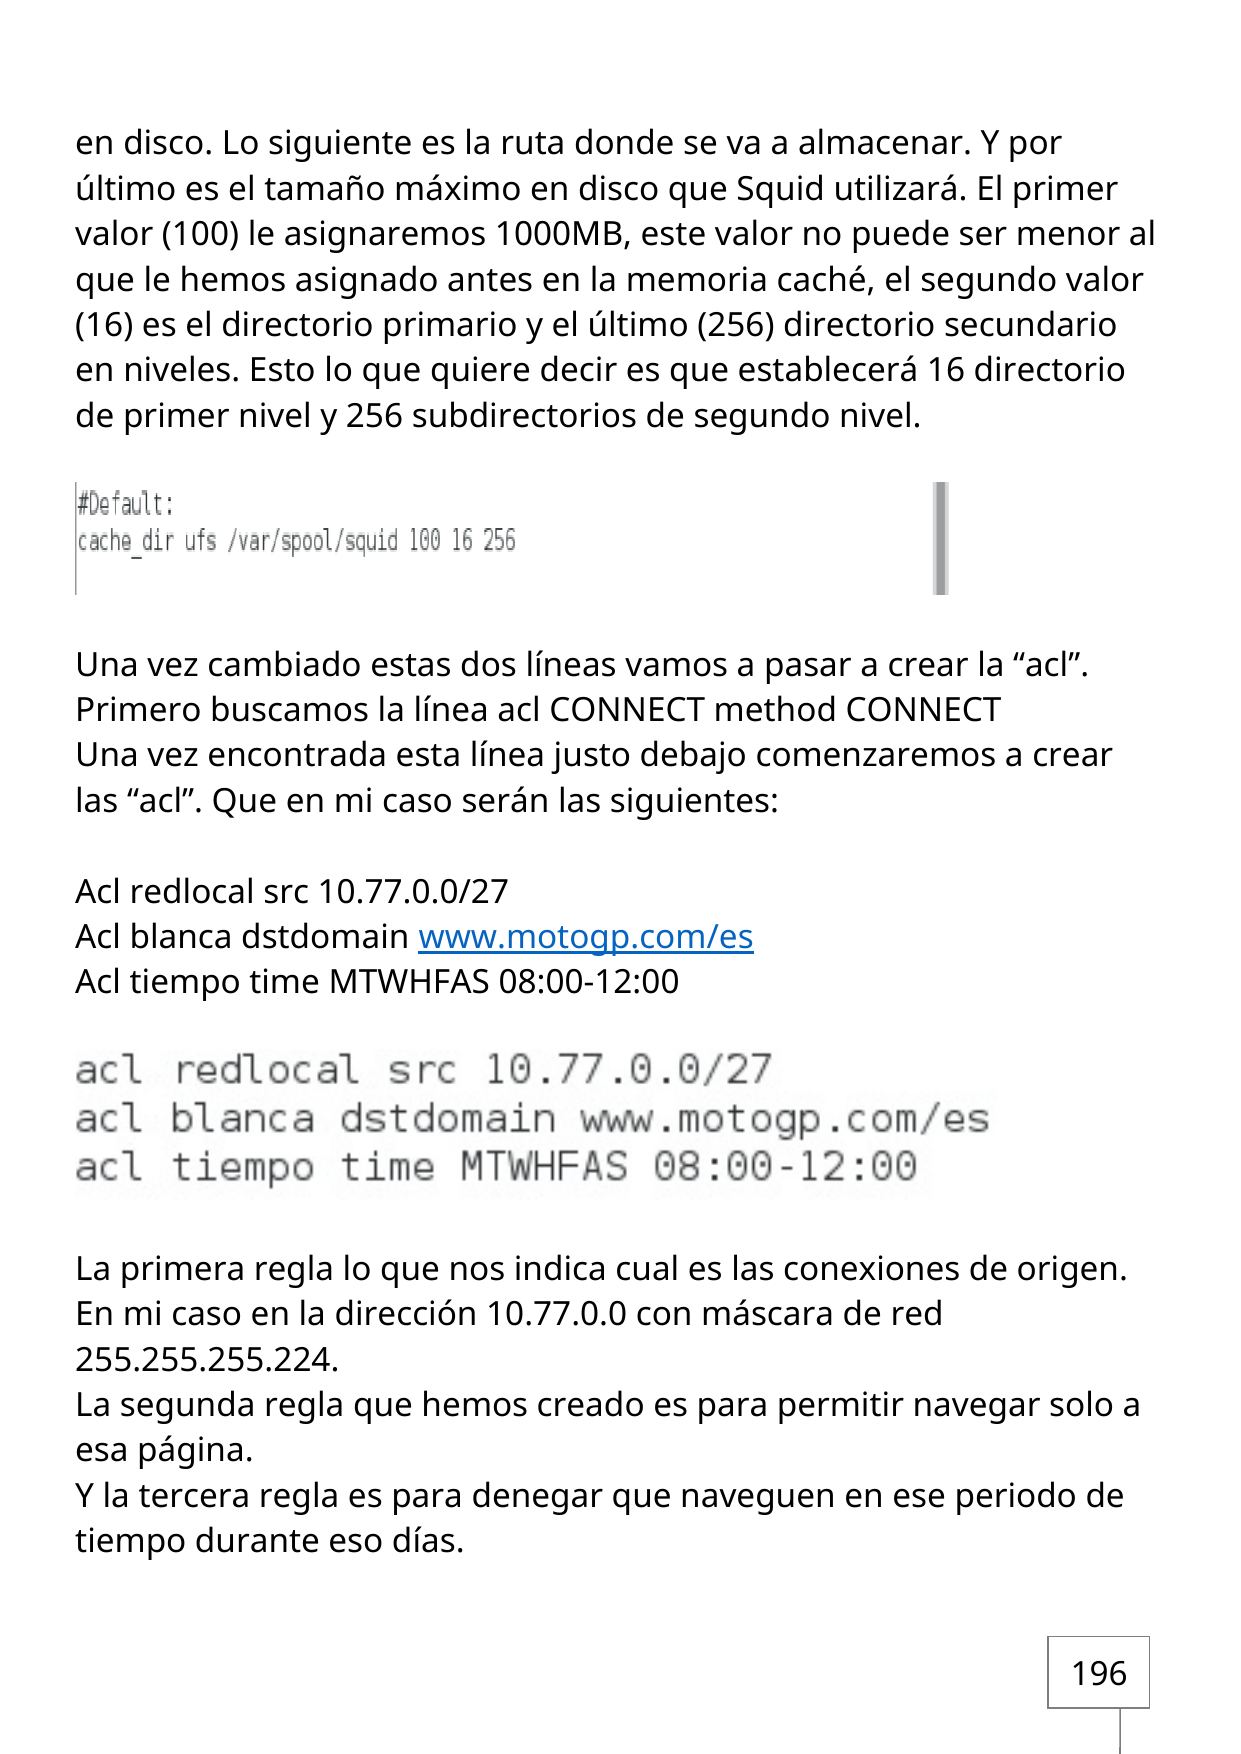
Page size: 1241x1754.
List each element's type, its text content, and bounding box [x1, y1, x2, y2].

text Una vez cambiado estas dos líneas vamos a pasar a crear la “acl”. [75, 640, 1165, 686]
text Una vez encontrada esta línea justo debajo comenzaremos a crear las “acl”. Que en mi caso serán las siguientes: [75, 731, 1165, 822]
text Primero buscamos la línea acl CONNECT method CONNECT [75, 686, 1165, 731]
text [75, 119, 1165, 437]
text Y la tercera regla es para denegar que naveguen en ese periodo de tiempo durante eso días. [75, 1472, 1165, 1562]
text La primera regla lo que nos indica cual es las conexiones de origen. En mi caso en la dirección 10.77.0.0 con máscara de red 255.255.255.224. [75, 1244, 1165, 1381]
picture [75, 1049, 1037, 1200]
picture [75, 482, 949, 595]
text Acl redlocal src 10.77.0.0/27 [75, 867, 1165, 913]
text Acl blanca dstdomain www.motogp.com/es [75, 913, 1165, 958]
text La segunda regla que hemos creado es para permitir navegar solo a esa página. [75, 1381, 1165, 1472]
text Acl tiempo time MTWHFAS 08:00-12:00 [75, 958, 1165, 1004]
